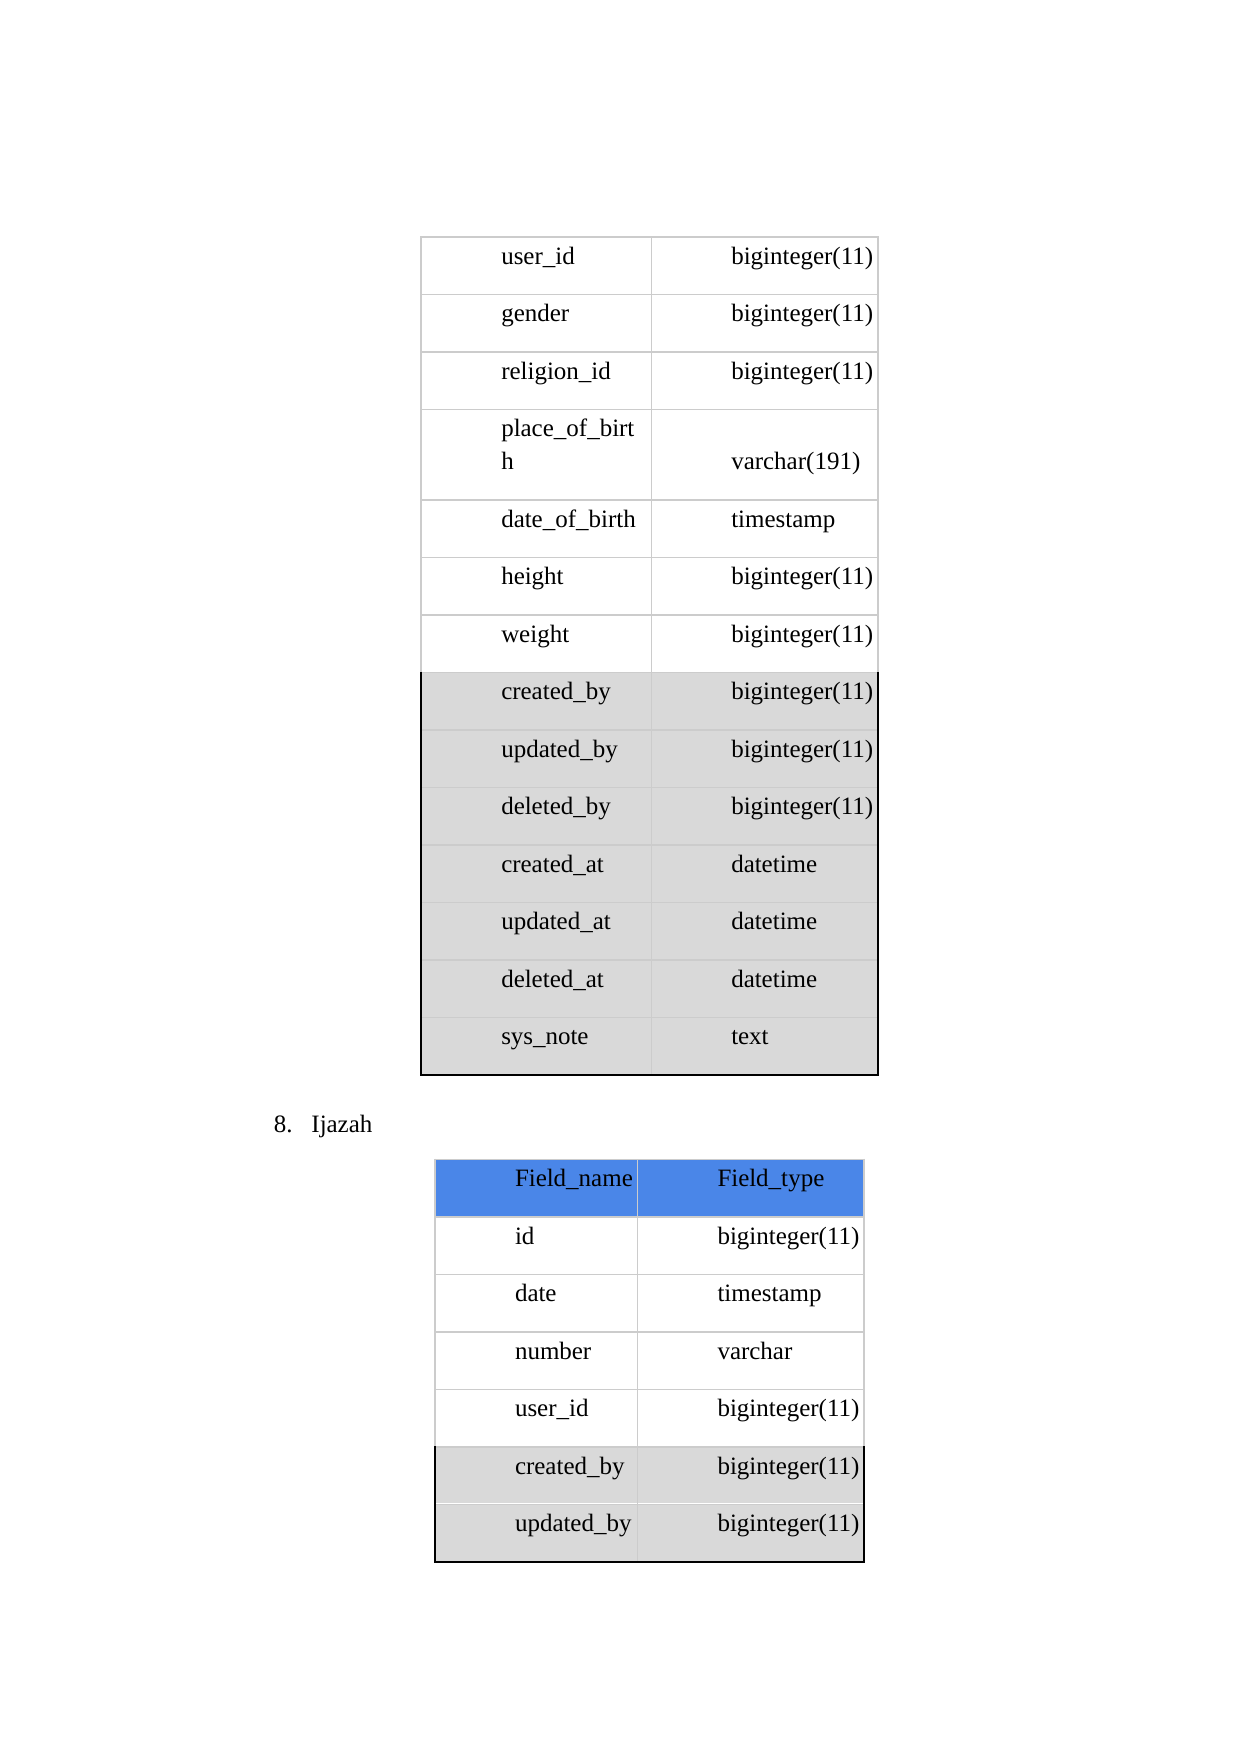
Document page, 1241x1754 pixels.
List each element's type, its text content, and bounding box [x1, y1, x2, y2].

table_cell biginteger(11) [638, 1218, 863, 1273]
table_cell biginteger(11) [638, 1390, 863, 1446]
table_cell varchar [638, 1333, 863, 1388]
table_cell datetime [652, 846, 877, 902]
table_cell biginteger(11) [652, 616, 877, 672]
table_cell user_id [436, 1390, 637, 1446]
table_cell updated_at [422, 903, 651, 959]
table_cell created_at [422, 846, 651, 902]
table_cell biginteger(11) [638, 1448, 863, 1503]
table_cell deleted_at [422, 961, 651, 1017]
table_cell datetime [652, 903, 877, 959]
table_cell biginteger(11) [638, 1505, 863, 1561]
table_cell date [436, 1275, 637, 1331]
table_cell updated_by [436, 1505, 637, 1561]
table_cell id [436, 1218, 637, 1273]
table_cell place_of_birth [422, 410, 651, 499]
table_cell timestamp [638, 1275, 863, 1331]
table_cell deleted_by [422, 788, 651, 844]
table_cell timestamp [652, 501, 877, 557]
table_cell number [436, 1333, 637, 1388]
list Ijazah [274, 1109, 1063, 1138]
table_header Field_type [638, 1160, 863, 1216]
table_cell created_by [436, 1448, 637, 1503]
table_cell weight [422, 616, 651, 672]
table_cell datetime [652, 961, 877, 1017]
table_cell sys_note [422, 1018, 651, 1074]
table_cell gender [422, 295, 651, 351]
table_cell biginteger(11) [652, 353, 877, 409]
table_cell created_by [422, 673, 651, 729]
table_cell biginteger(11) [652, 731, 877, 787]
table_cell height [422, 558, 651, 614]
table_cell varchar(191) [652, 410, 877, 499]
table_cell biginteger(11) [652, 558, 877, 614]
table_cell date_of_birth [422, 501, 651, 557]
table_header Field_name [436, 1160, 637, 1216]
table_cell user_id [422, 238, 651, 294]
table_cell religion_id [422, 353, 651, 409]
table_cell text [652, 1018, 877, 1074]
table_cell biginteger(11) [652, 238, 877, 294]
table_cell biginteger(11) [652, 673, 877, 729]
table_cell biginteger(11) [652, 295, 877, 351]
table_cell updated_by [422, 731, 651, 787]
table_cell biginteger(11) [652, 788, 877, 844]
